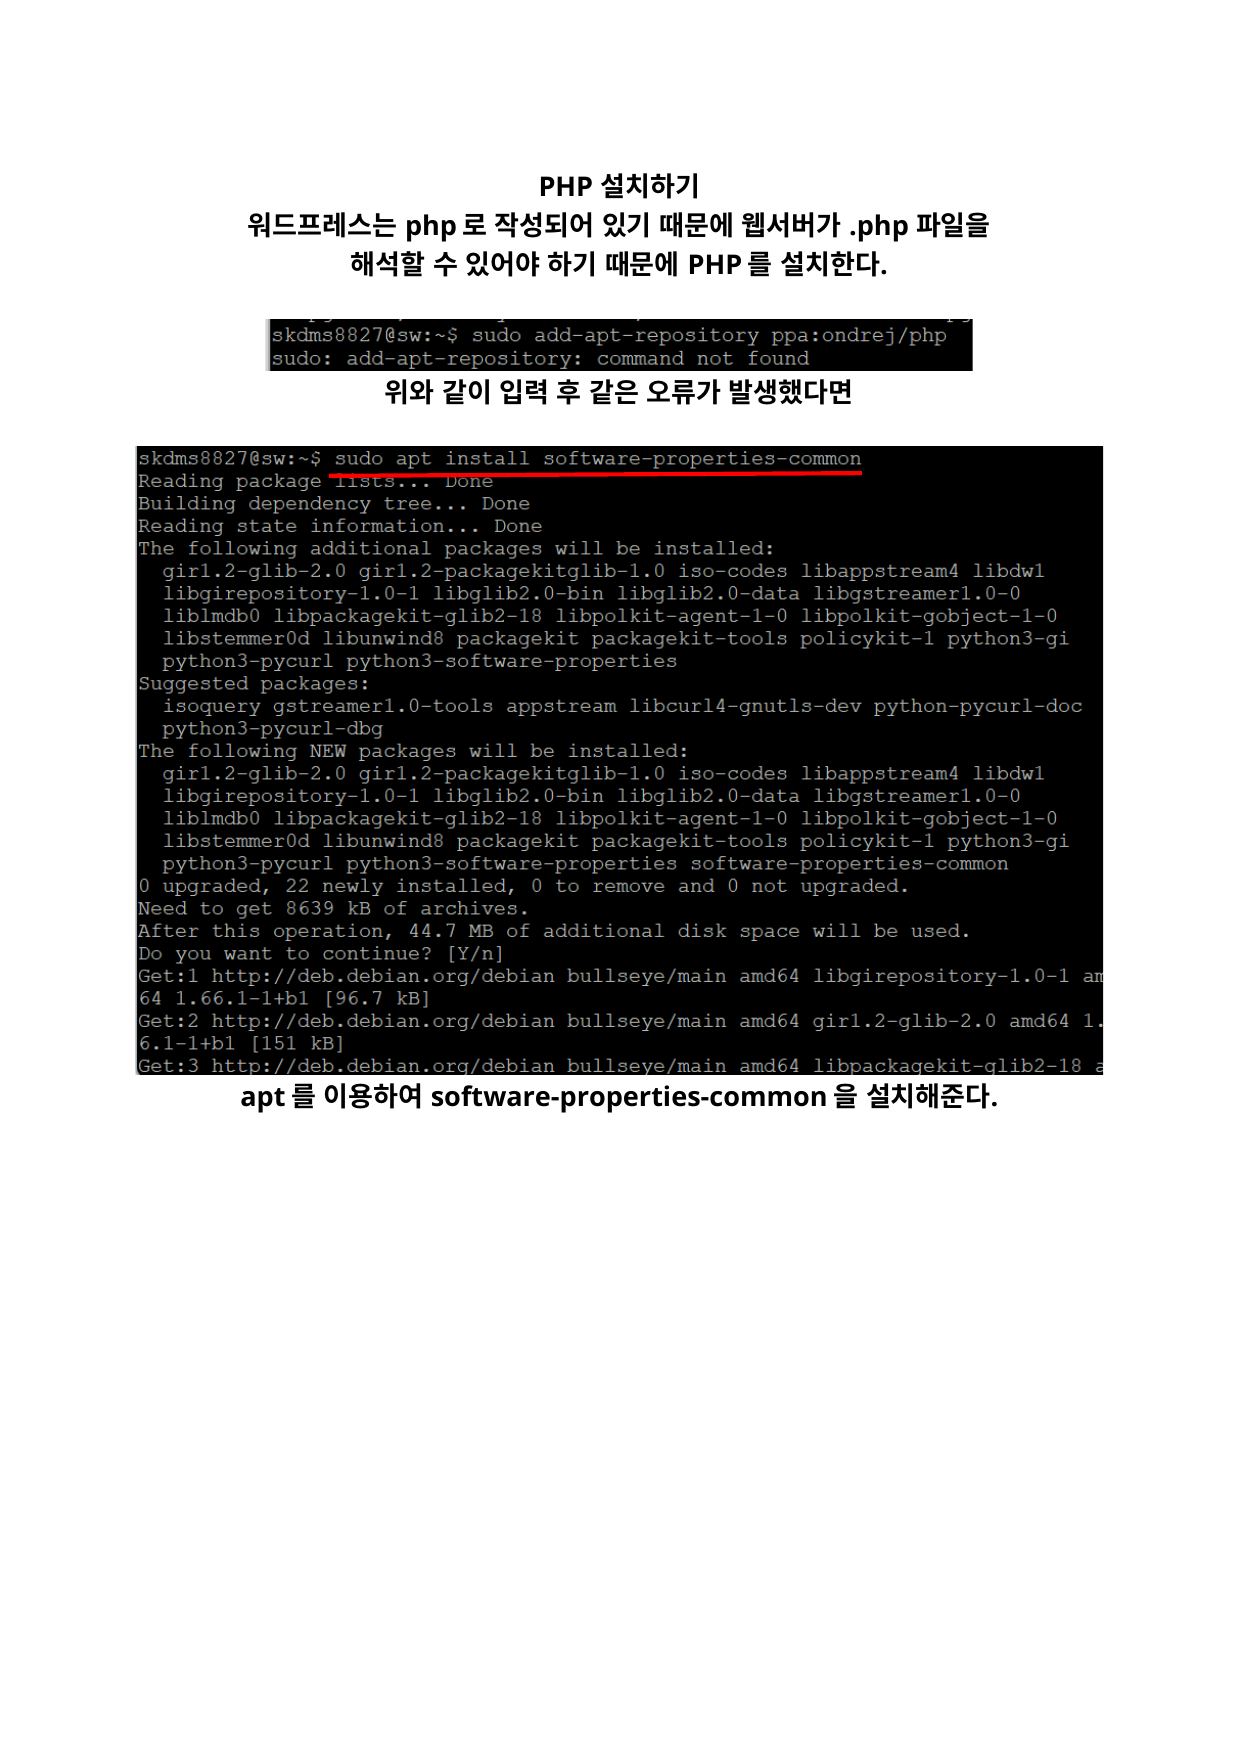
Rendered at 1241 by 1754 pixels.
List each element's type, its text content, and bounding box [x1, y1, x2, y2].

picture [135, 446, 1104, 1075]
picture [265, 319, 973, 371]
text apt를 이용하여 software-properties-common을 설치해준다. [135, 1075, 1103, 1114]
text PHP 설치하기 [135, 164, 1103, 204]
text 워드프레스는 php로 작성되어 있기 때문에 웹서버가 .php 파일을 [135, 204, 1103, 243]
text 해석할 수 있어야 하기 때문에 PHP를 설치한다. [135, 243, 1103, 283]
text 위와 같이 입력 후 같은 오류가 발생했다면 [135, 371, 1103, 410]
